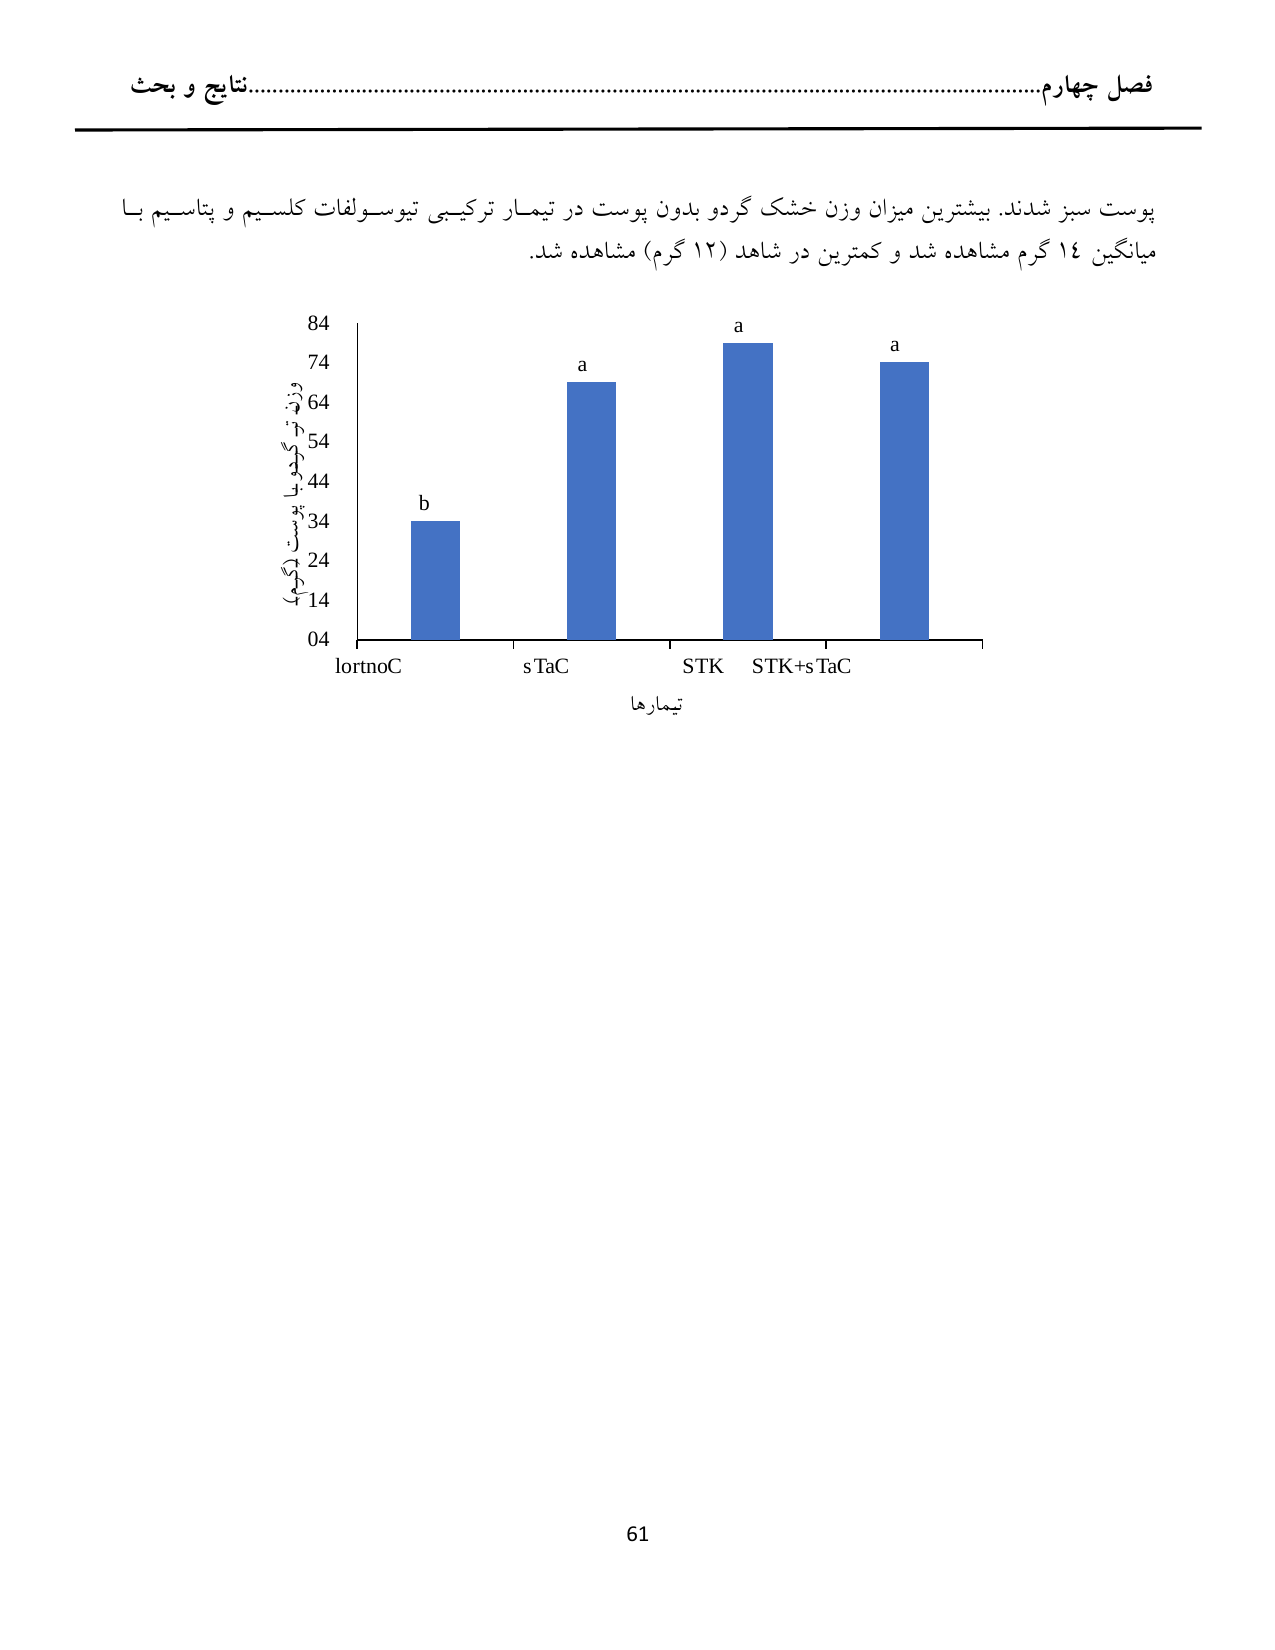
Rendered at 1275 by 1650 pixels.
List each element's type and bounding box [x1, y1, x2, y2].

text [120, 198, 1155, 271]
